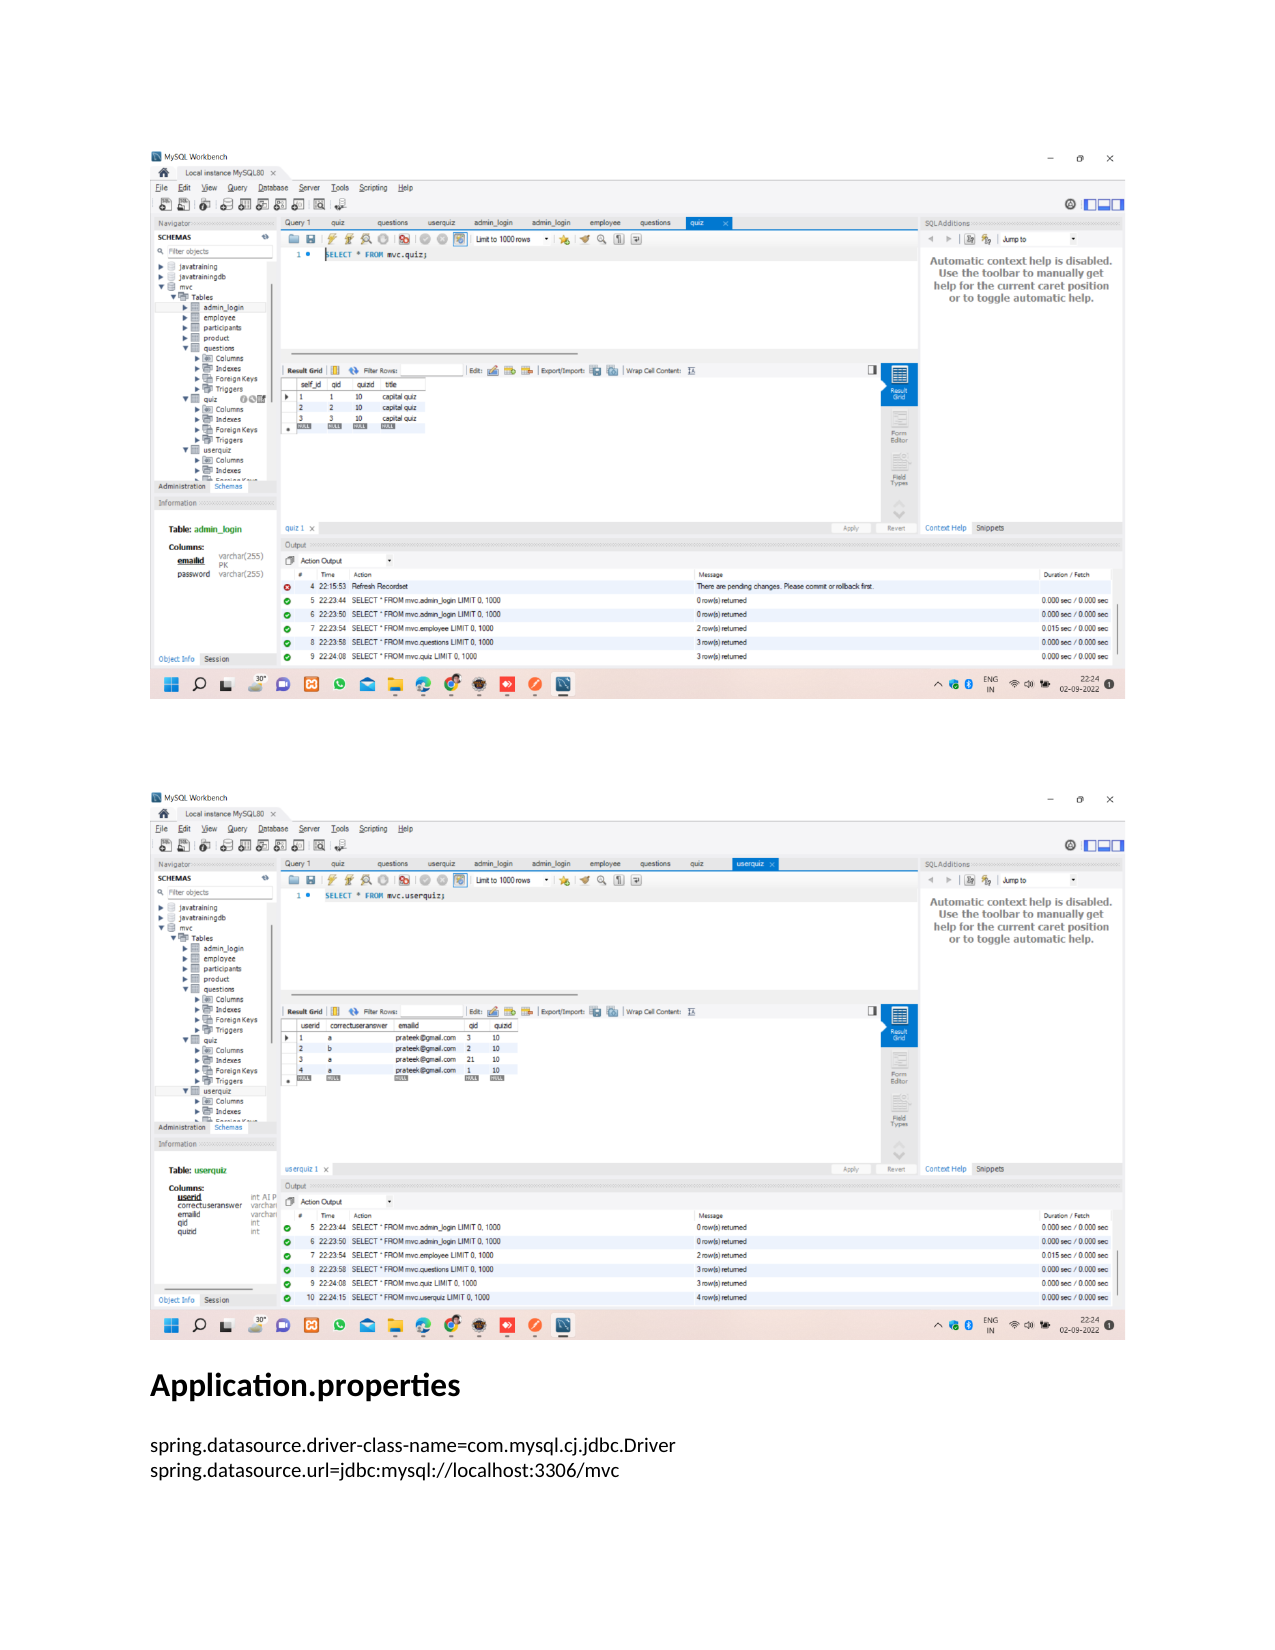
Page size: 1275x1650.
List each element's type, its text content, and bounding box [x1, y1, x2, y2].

text Application.properties [150, 1364, 1125, 1405]
text spring.datasource.url=jdbc:mysql://localhost:3306/mvc [150, 1457, 1125, 1483]
picture [150, 150, 1125, 699]
text spring.datasource.driver-class-name=com.mysql.cj.jdbc.Driver [150, 1432, 1125, 1457]
picture [150, 791, 1125, 1340]
